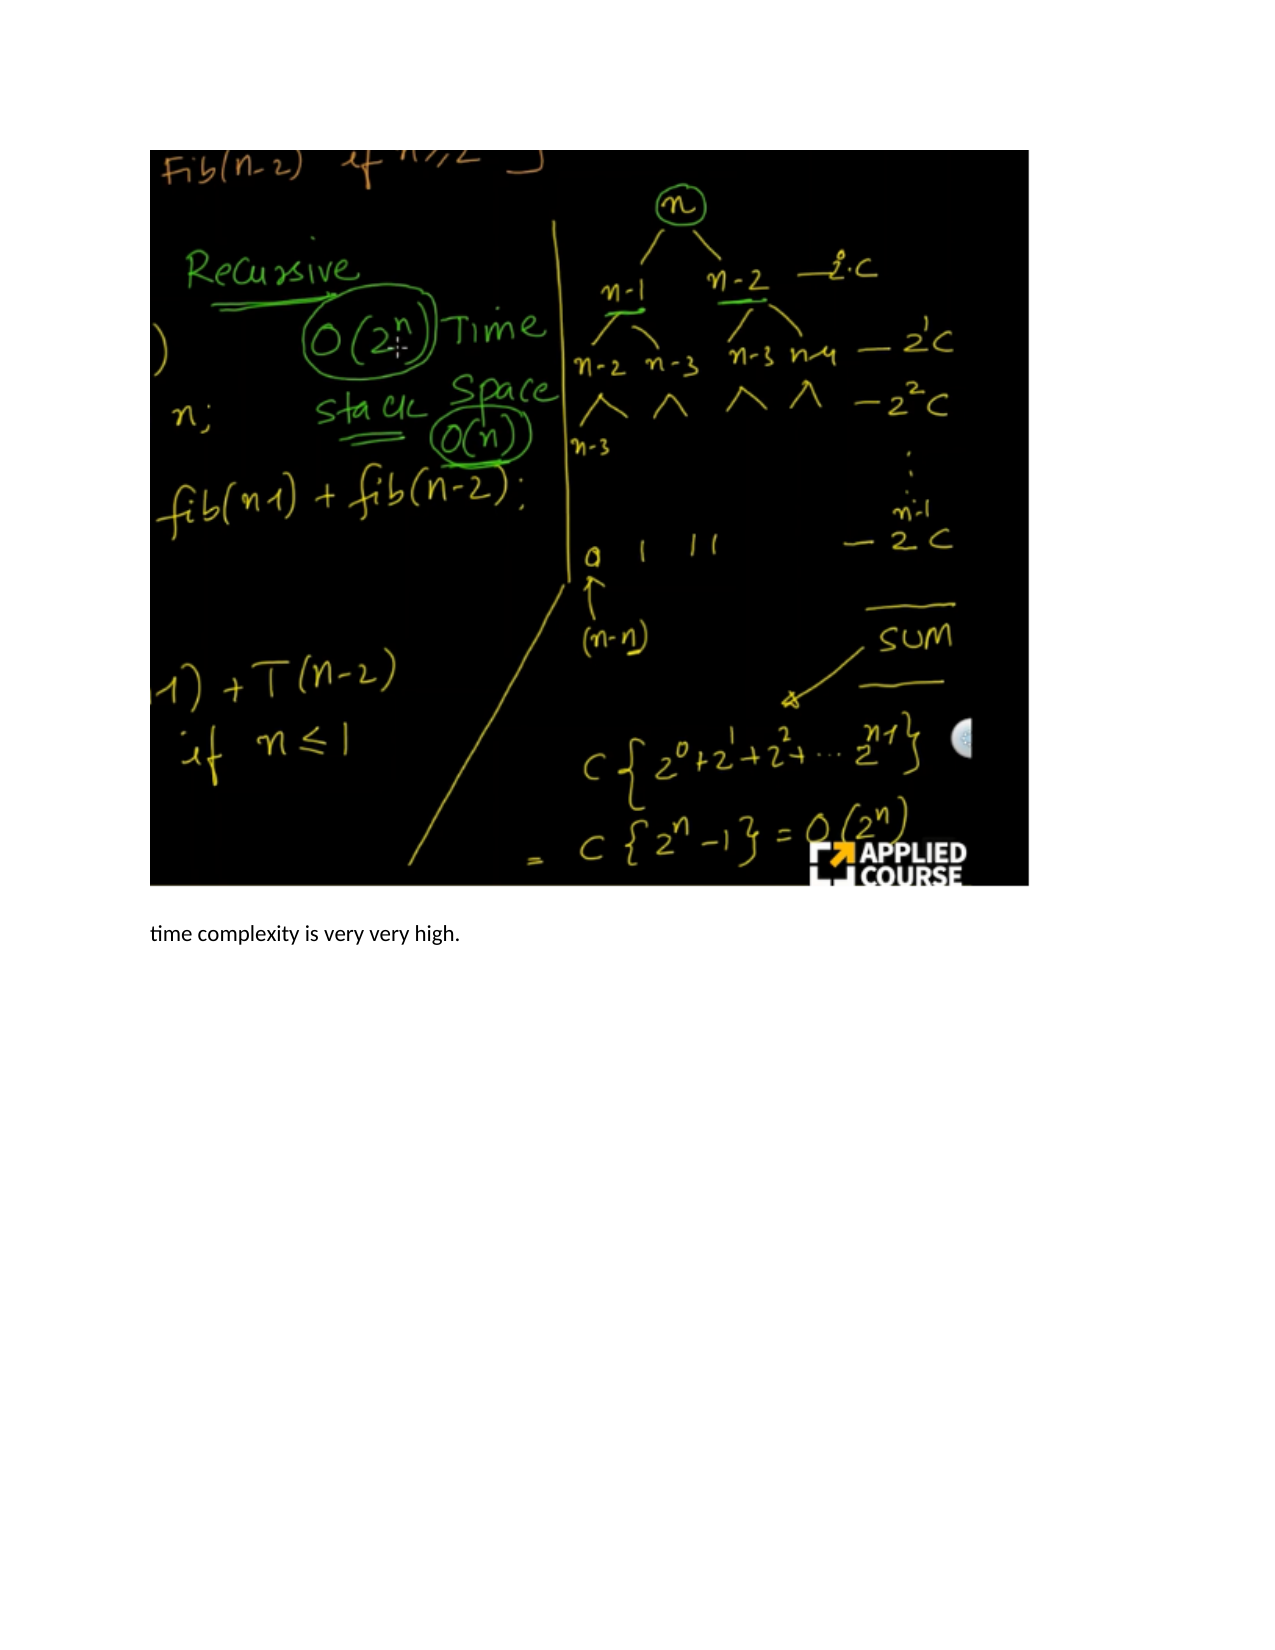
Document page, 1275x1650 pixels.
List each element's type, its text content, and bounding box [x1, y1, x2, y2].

text time complexity is very very high. [150, 919, 1125, 947]
picture [150, 150, 1050, 894]
